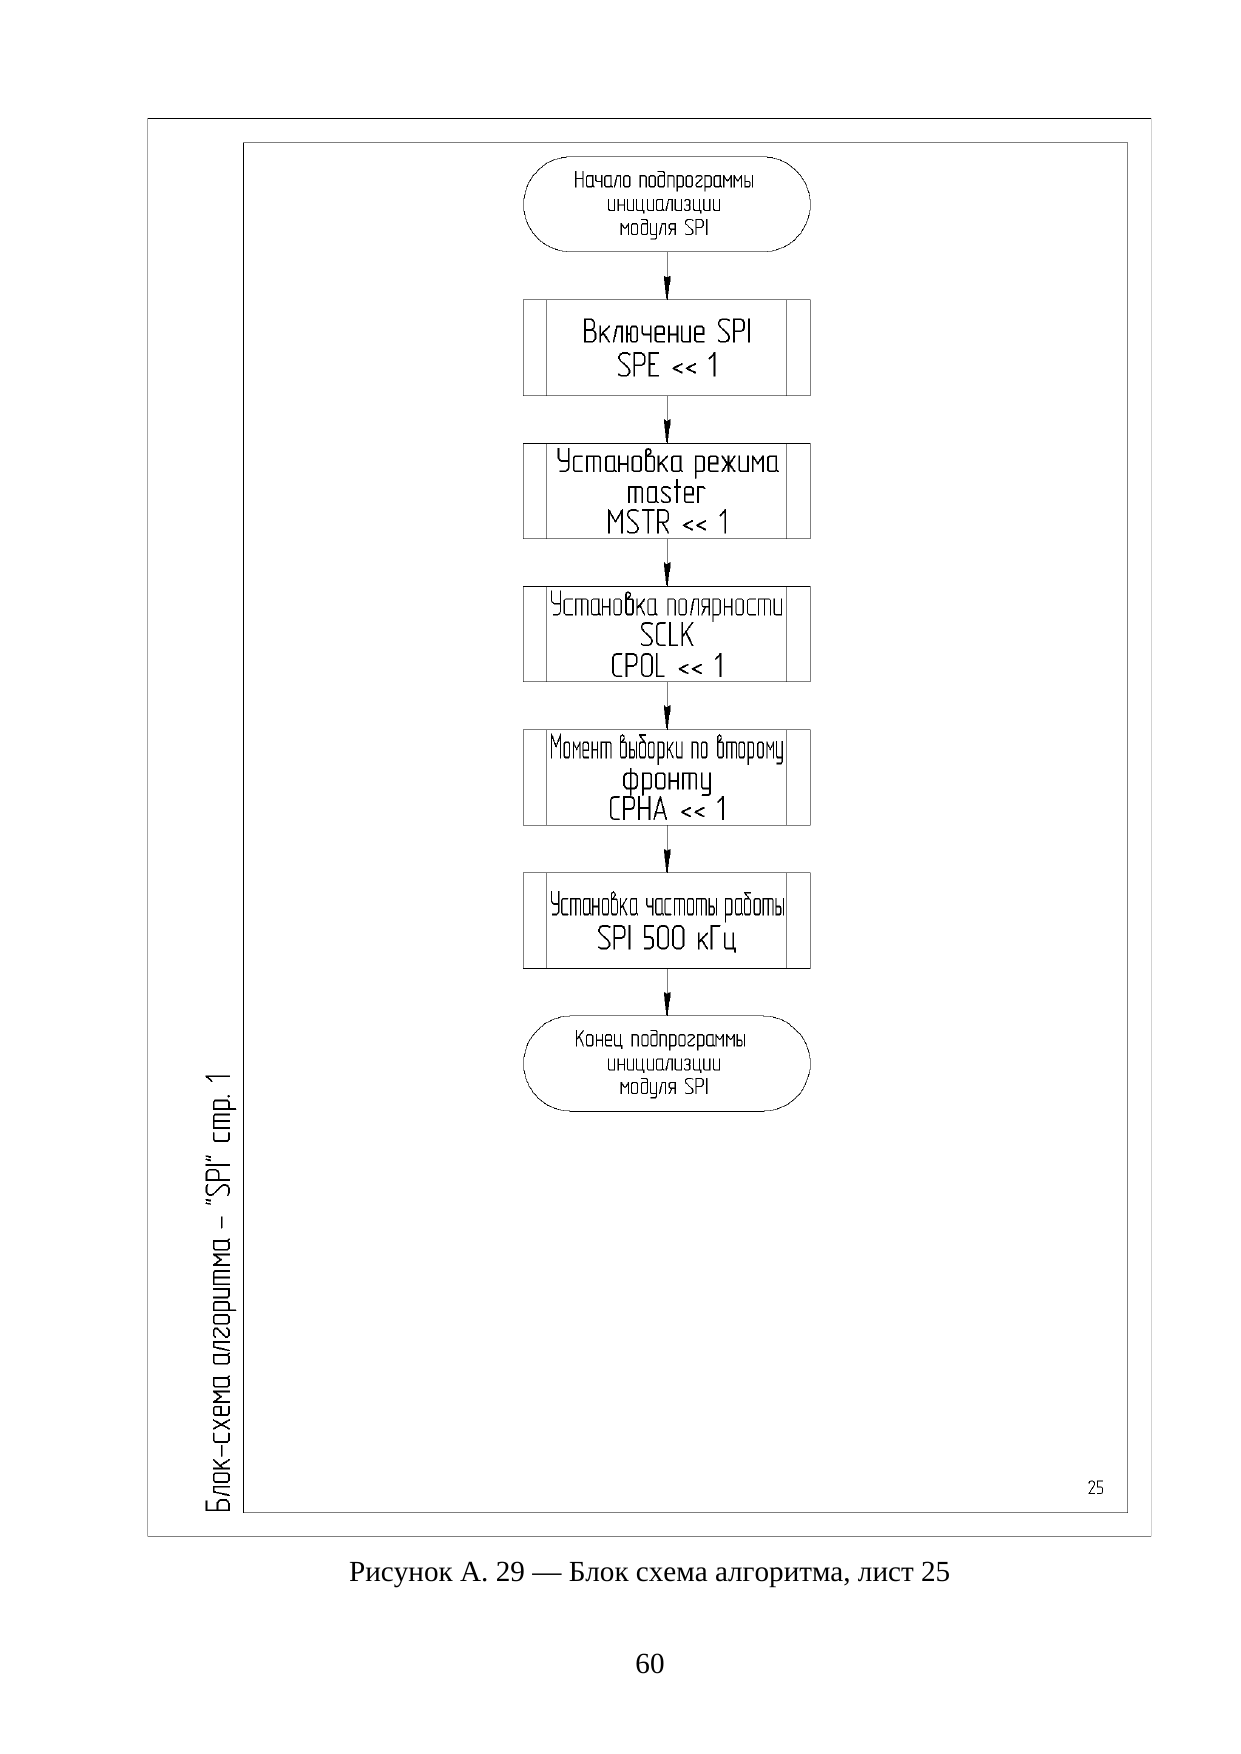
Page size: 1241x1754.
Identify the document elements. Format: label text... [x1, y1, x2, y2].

picture [147, 118, 1152, 1537]
text Рисунок А. 29 — Блок схема алгоритма, лист 25 [148, 1554, 1152, 1587]
